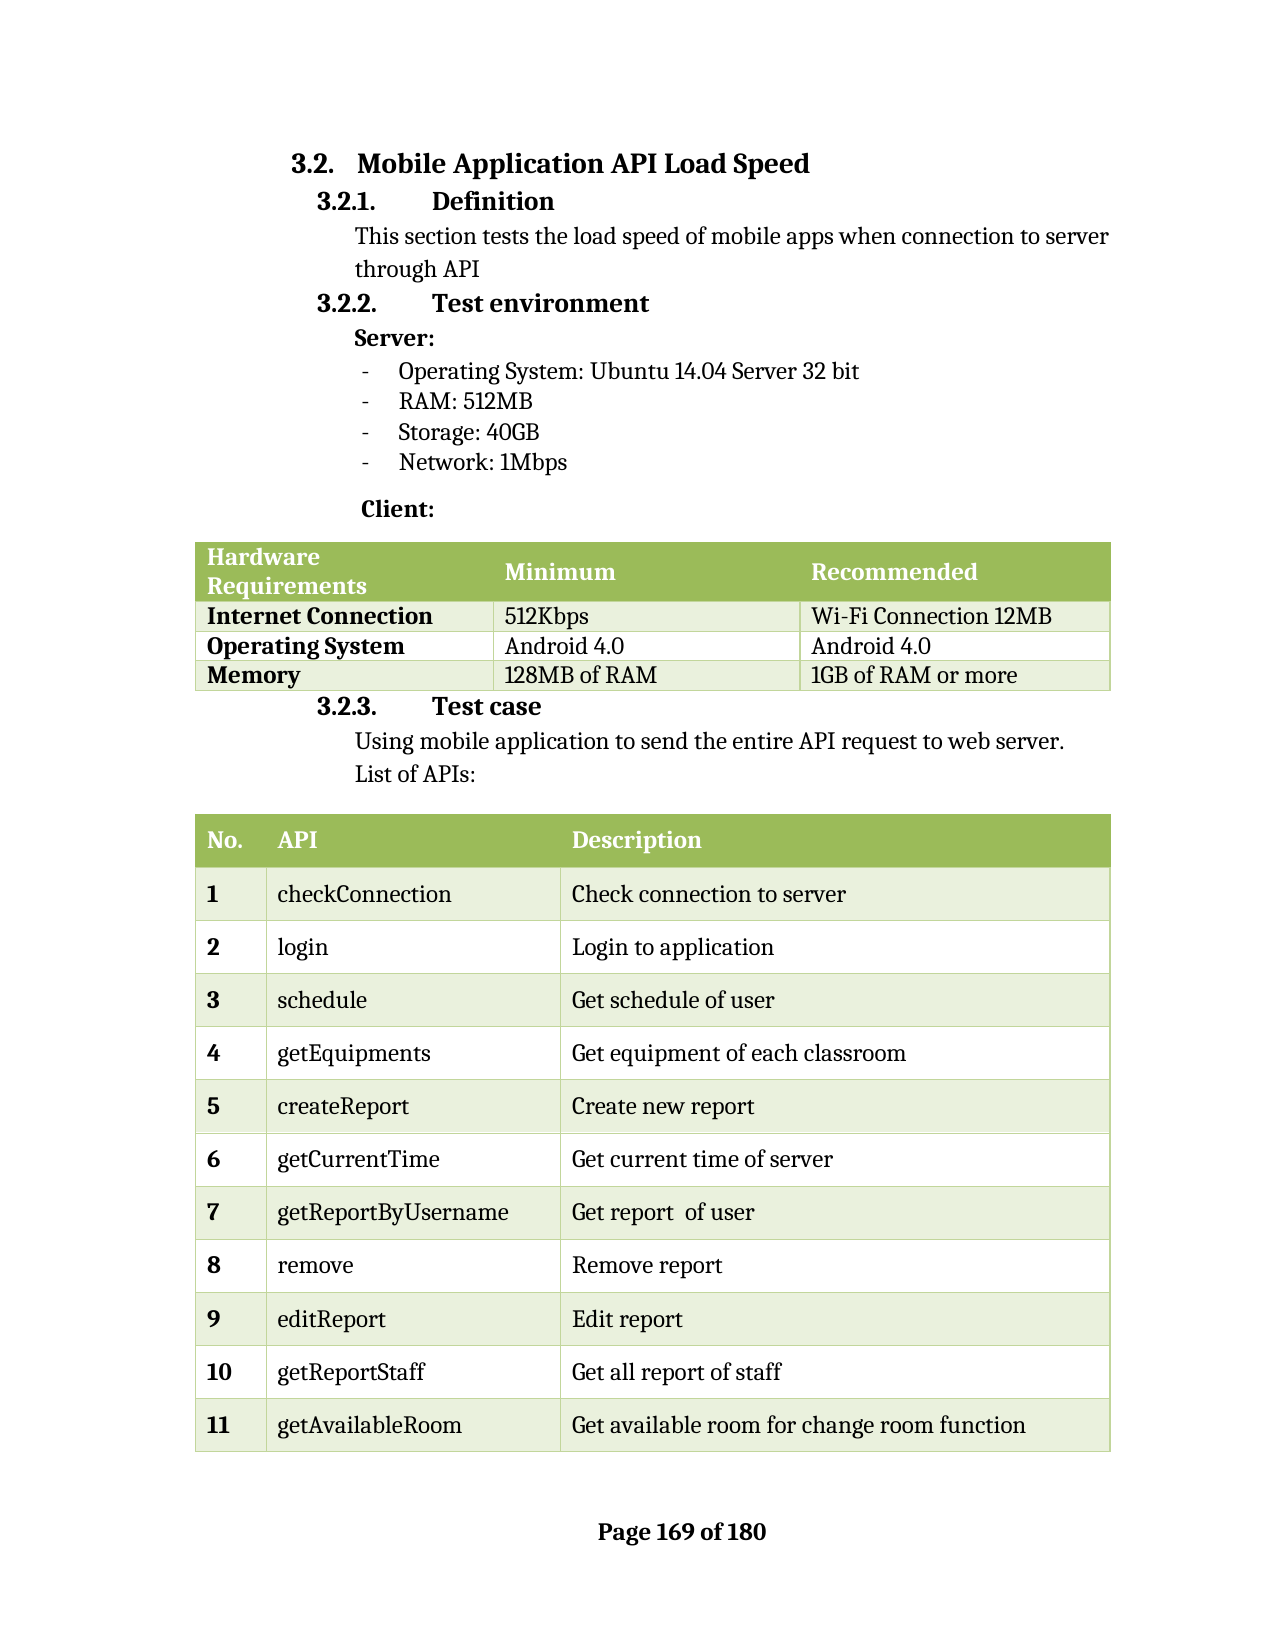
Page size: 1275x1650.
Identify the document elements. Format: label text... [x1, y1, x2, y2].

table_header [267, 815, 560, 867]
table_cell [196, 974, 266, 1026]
list Test case [317, 691, 1157, 722]
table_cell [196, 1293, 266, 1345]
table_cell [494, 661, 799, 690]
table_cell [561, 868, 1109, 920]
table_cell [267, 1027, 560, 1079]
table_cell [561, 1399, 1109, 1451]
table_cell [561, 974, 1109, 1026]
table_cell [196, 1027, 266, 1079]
list RAM: 512MB [361, 387, 1157, 416]
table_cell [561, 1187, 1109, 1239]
text Client: [361, 495, 1157, 524]
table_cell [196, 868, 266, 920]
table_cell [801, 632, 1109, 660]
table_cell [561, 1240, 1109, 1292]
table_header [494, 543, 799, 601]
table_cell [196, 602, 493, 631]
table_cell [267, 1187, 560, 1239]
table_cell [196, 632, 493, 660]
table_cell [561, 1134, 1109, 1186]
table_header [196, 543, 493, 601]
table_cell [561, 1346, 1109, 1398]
list Using mobile application to send the entire API request to web server. [354, 727, 1157, 756]
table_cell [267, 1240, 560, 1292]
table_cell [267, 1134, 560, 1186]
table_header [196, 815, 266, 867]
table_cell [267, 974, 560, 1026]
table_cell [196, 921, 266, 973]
list List of APIs: [354, 760, 1157, 789]
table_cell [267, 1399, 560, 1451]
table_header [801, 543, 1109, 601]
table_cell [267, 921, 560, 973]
list Mobile Application API Load Speed [291, 148, 1157, 181]
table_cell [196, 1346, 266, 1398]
list Definition [317, 186, 1157, 217]
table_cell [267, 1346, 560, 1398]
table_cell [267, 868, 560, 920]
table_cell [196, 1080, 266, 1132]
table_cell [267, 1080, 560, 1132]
list Network: 1Mbps [361, 448, 1157, 477]
list Operating System: Ubuntu 14.04 Server 32 bit [361, 357, 1157, 386]
list This section tests the load speed of mobile apps when connection to server through API [354, 222, 1157, 284]
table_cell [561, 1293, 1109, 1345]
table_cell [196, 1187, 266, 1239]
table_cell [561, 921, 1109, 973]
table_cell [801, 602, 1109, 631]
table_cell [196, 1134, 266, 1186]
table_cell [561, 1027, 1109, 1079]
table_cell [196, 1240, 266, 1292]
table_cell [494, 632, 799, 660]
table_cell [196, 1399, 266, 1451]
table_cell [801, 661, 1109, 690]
list Test environment [317, 288, 1157, 319]
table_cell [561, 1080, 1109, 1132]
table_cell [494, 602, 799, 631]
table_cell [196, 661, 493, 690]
list Server: [354, 324, 1157, 352]
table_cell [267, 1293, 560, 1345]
list Storage: 40GB [361, 418, 1157, 446]
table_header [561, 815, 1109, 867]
